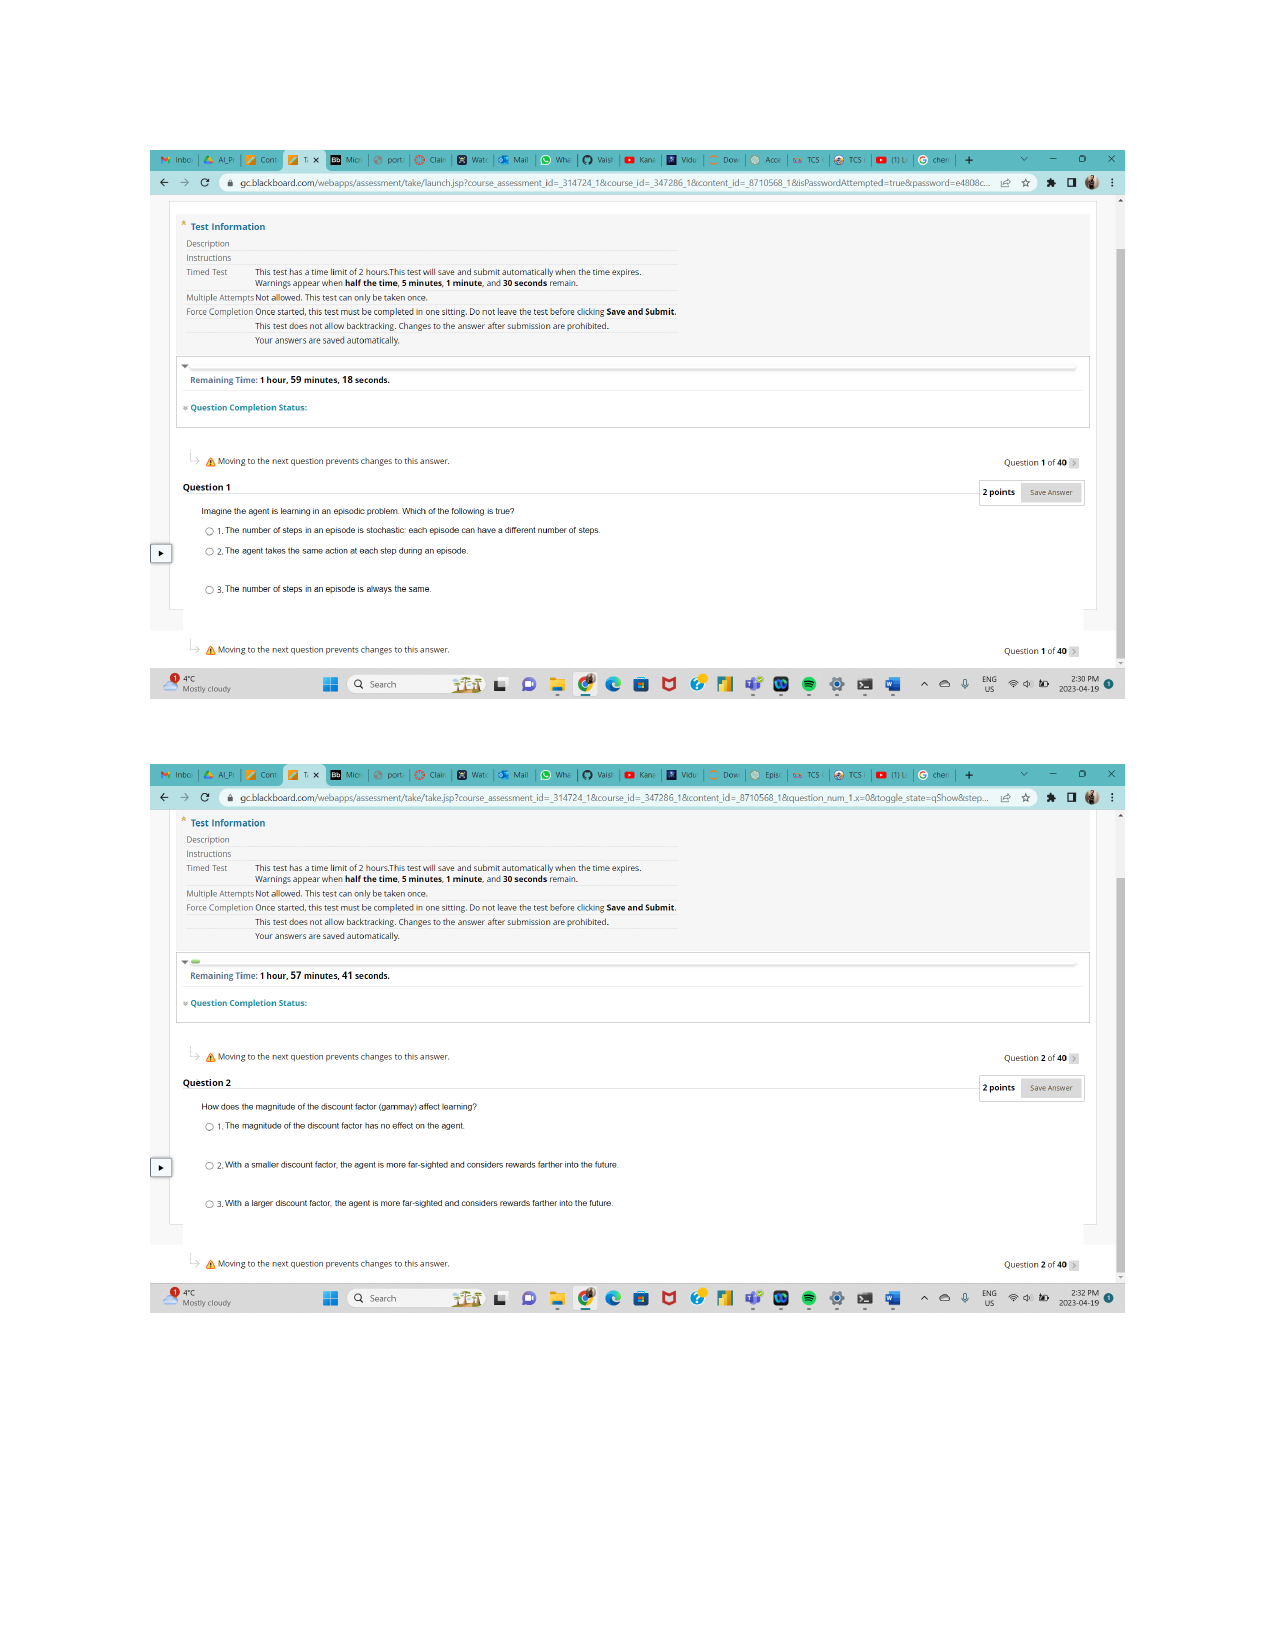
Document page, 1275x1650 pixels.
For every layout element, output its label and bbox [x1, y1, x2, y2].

picture [150, 150, 1125, 699]
picture [150, 764, 1125, 1313]
